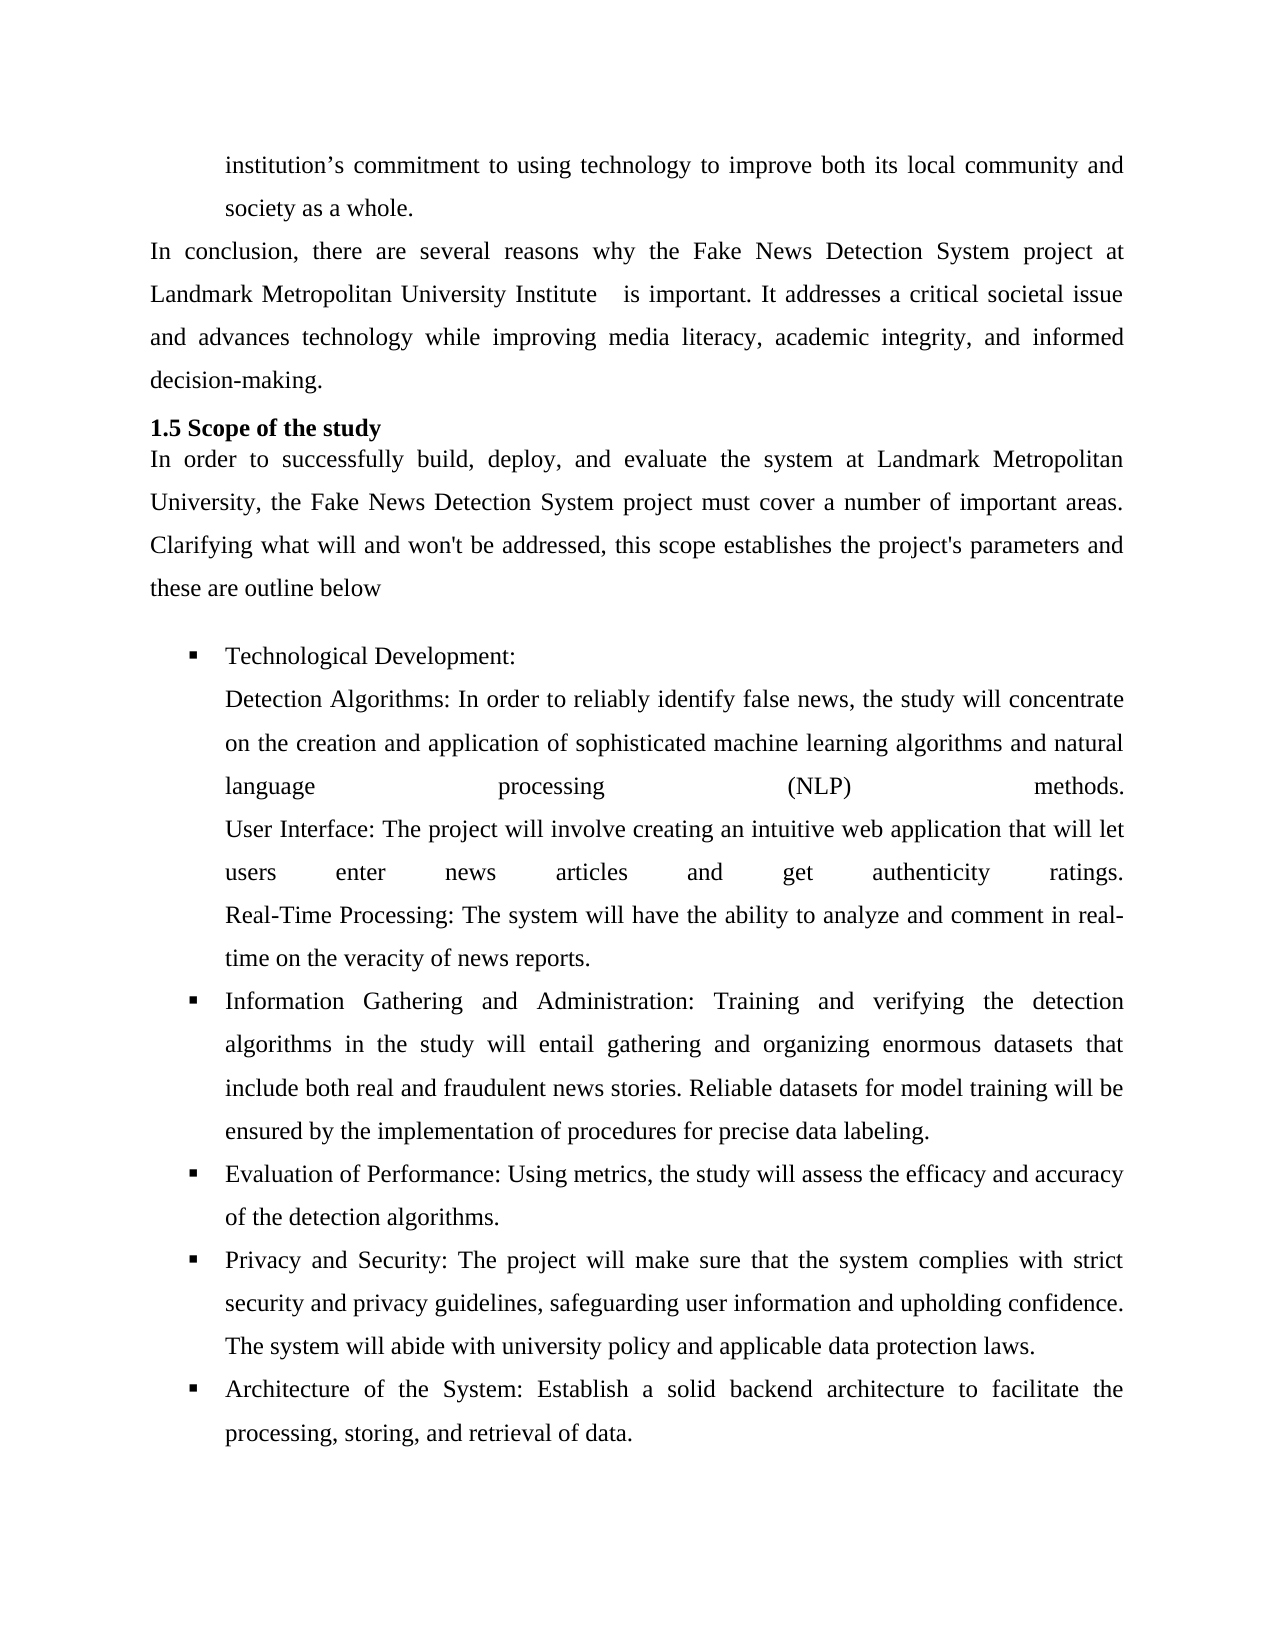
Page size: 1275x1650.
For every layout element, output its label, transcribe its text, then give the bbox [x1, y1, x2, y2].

subtitle 1.5 Scope of the study [150, 413, 1125, 442]
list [187, 150, 1125, 222]
list Detection Algorithms: In order to reliably identify false news, the study will concentrate on the creation and application of sophisticated machine learning algorithms and natural language processing (NLP) methods. User Interface: The project will involve creating an intuitive web application that will let users enter news articles and get authenticity ratings. Real-Time Processing: The system will have the ability to analyze and comment in real-time on the veracity of news reports. [225, 684, 1125, 972]
list Privacy and Security: The project will make sure that the system complies with strict security and privacy guidelines, safeguarding user information and upholding confidence. The system will abide with university policy and applicable data protection laws. [187, 1245, 1125, 1360]
text In order to successfully build, deploy, and evaluate the system at Landmark Metropolitan University, the Fake News Detection System project must cover a number of important areas. Clarifying what will and won't be addressed, this scope establishes the project's parameters and these are outline below [150, 444, 1125, 602]
list Information Gathering and Administration: Training and verifying the detection algorithms in the study will entail gathering and organizing enormous datasets that include both real and fraudulent news stories. Reliable datasets for model training will be ensured by the implementation of procedures for precise data labeling. [187, 986, 1125, 1144]
list Evaluation of Performance: Using metrics, the study will assess the efficacy and accuracy of the detection algorithms. [187, 1159, 1125, 1231]
list Architecture of the System: Establish a solid backend architecture to facilitate the processing, storing, and retrieval of data. [187, 1374, 1125, 1446]
list Technological Development: [187, 641, 1125, 670]
text In conclusion, there are several reasons why the Fake News Detection System project at Landmark Metropolitan University Institute is important. It addresses a critical societal issue and advances technology while improving media literacy, academic integrity, and informed decision-making. [150, 236, 1125, 394]
